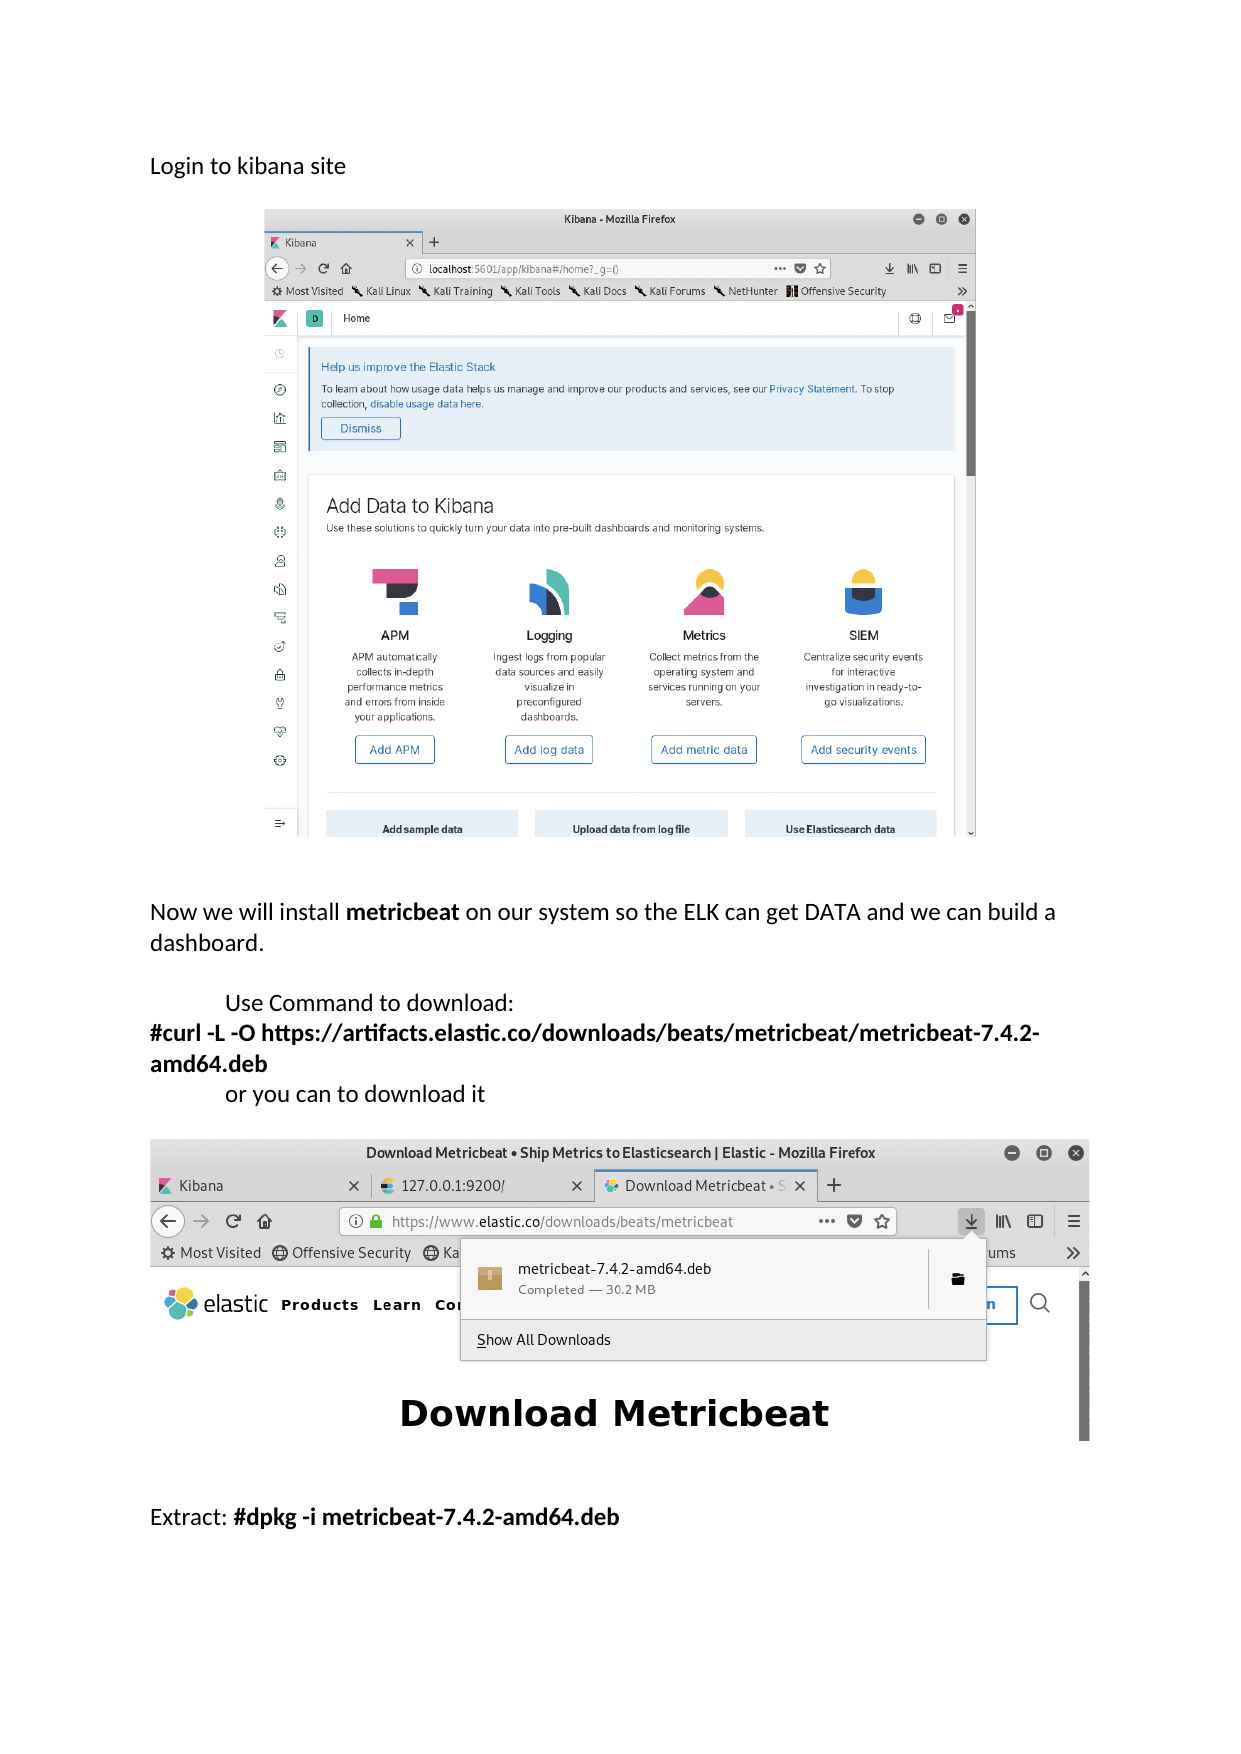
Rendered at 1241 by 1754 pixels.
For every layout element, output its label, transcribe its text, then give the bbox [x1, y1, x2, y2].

text or you can to download it [150, 1078, 1090, 1109]
text Login to kibana site [150, 150, 1090, 181]
picture [264, 209, 976, 837]
picture [150, 1139, 1090, 1441]
text Use Command to download: [150, 987, 1090, 1017]
text Extract: #dpkg -i metricbeat-7.4.2-amd64.deb [150, 1501, 1090, 1531]
text Now we will install metricbeat on our system so the ELK can get DATA and we can build a dashboard. [150, 896, 1090, 957]
text #curl -L -O https://artifacts.elastic.co/downloads/beats/metricbeat/metricbeat-7.4.2-amd64.deb [150, 1017, 1090, 1078]
